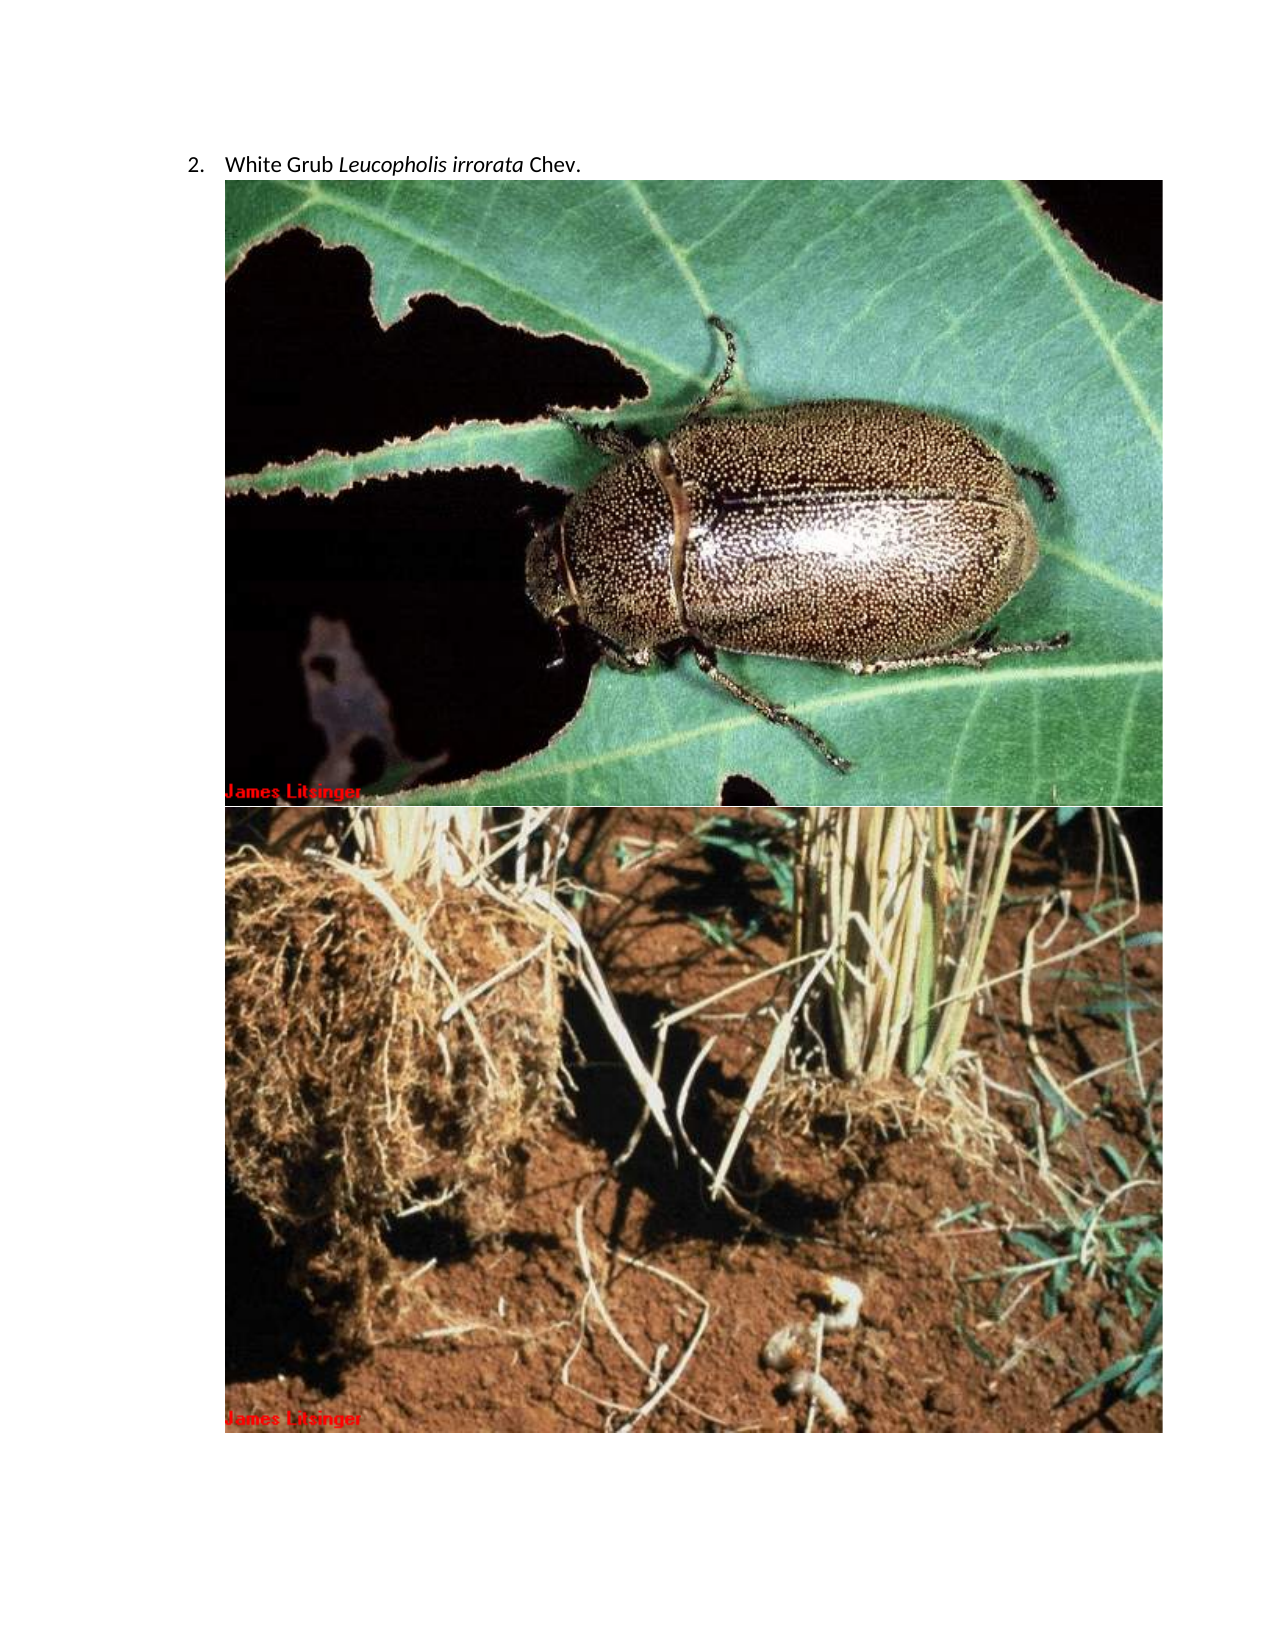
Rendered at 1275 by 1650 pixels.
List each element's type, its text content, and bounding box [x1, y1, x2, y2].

list White Grub Leucopholis irrorata Chev. [187, 150, 1125, 178]
picture [225, 807, 1163, 1433]
picture [225, 180, 1163, 806]
